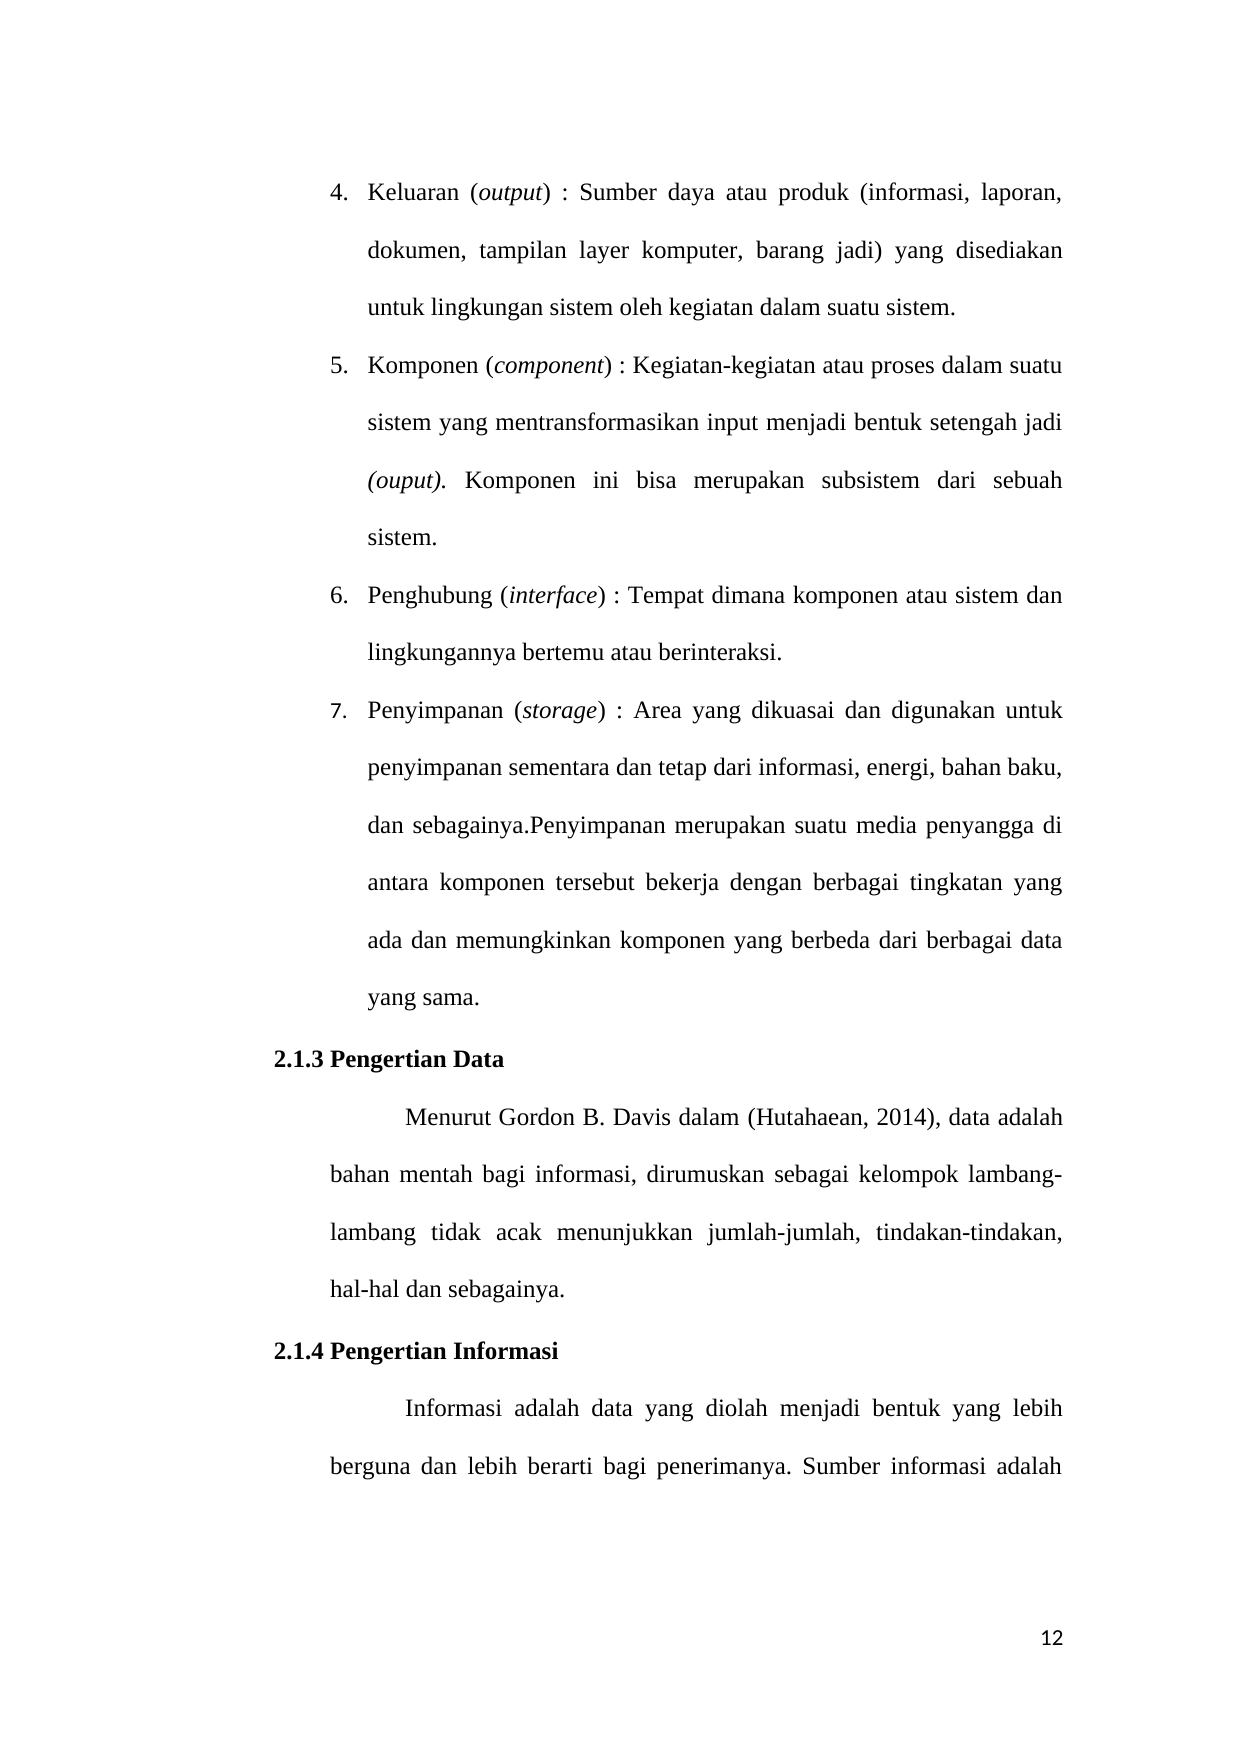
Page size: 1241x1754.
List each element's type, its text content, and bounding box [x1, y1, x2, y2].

subtitle 2.1.3 Pengertian Data [236, 1044, 1063, 1073]
list Penyimpanan (storage) : Area yang dikuasai dan digunakan untuk penyimpanan sementara dan tetap dari informasi, energi, bahan baku, dan sebagainya.Penyimpanan merupakan suatu media penyangga di antara komponen tersebut bekerja dengan berbagai tingkatan yang ada dan memungkinkan komponen yang berbeda dari berbagai data yang sama. [330, 695, 1063, 1011]
list Keluaran (output) : Sumber daya atau produk (informasi, laporan, dokumen, tampilan layer komputer, barang jadi) yang disediakan untuk lingkungan sistem oleh kegiatan dalam suatu sistem. [330, 177, 1063, 321]
subtitle 2.1.4 Pengertian Informasi [236, 1336, 1063, 1364]
list Komponen (component) : Kegiatan-kegiatan atau proses dalam suatu sistem yang mentransformasikan input menjadi bentuk setengah jadi (ouput). Komponen ini bisa merupakan subsistem dari sebuah sistem. [330, 350, 1063, 551]
text Menurut Gordon B. Davis dalam (Hutahaean, 2014), data adalah bahan mentah bagi informasi, dirumuskan sebagai kelompok lambang-lambang tidak acak menunjukkan jumlah-jumlah, tindakan-tindakan, hal-hal dan sebagainya. [330, 1102, 1063, 1303]
list Penghubung (interface) : Tempat dimana komponen atau sistem dan lingkungannya bertemu atau berinteraksi. [330, 580, 1063, 666]
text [330, 1393, 1063, 1479]
